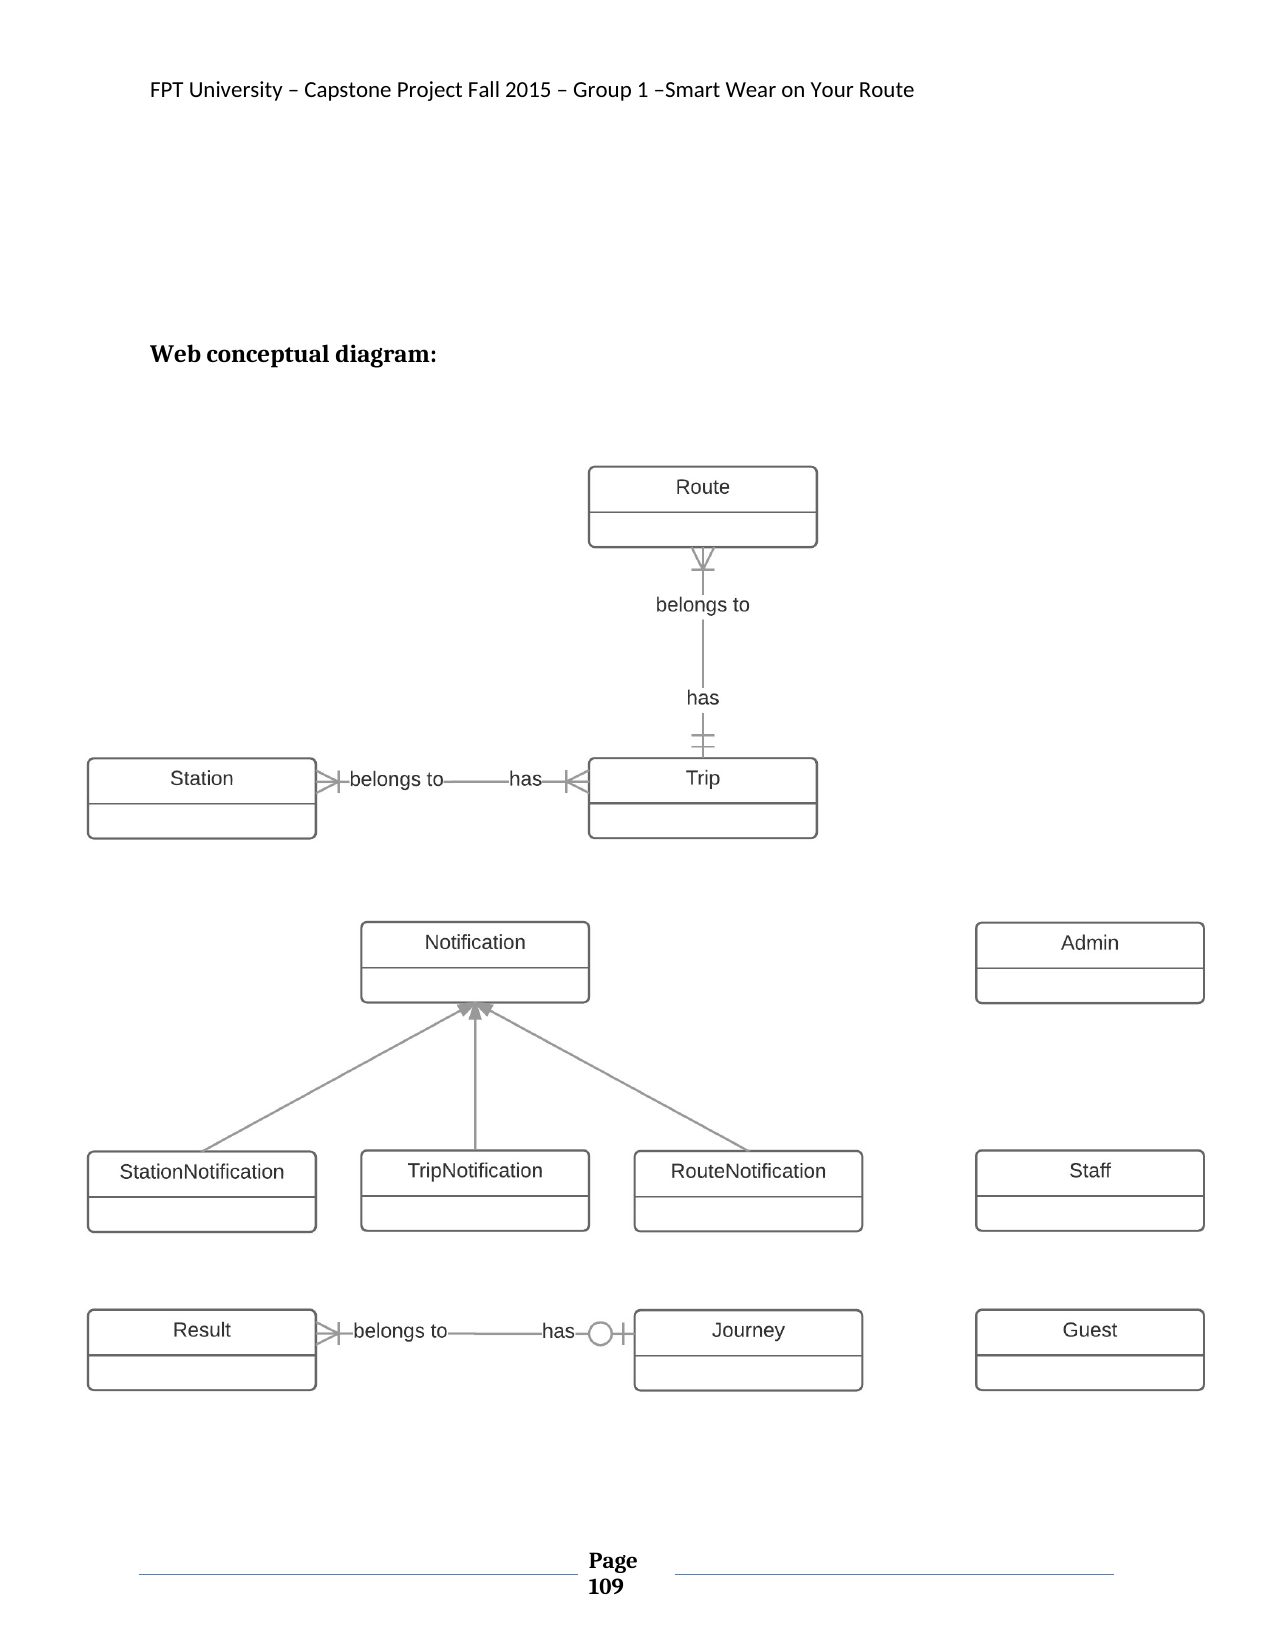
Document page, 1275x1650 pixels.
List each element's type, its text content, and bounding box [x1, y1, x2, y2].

text Web conceptual diagram: [150, 340, 1125, 369]
picture [65, 447, 1228, 1428]
